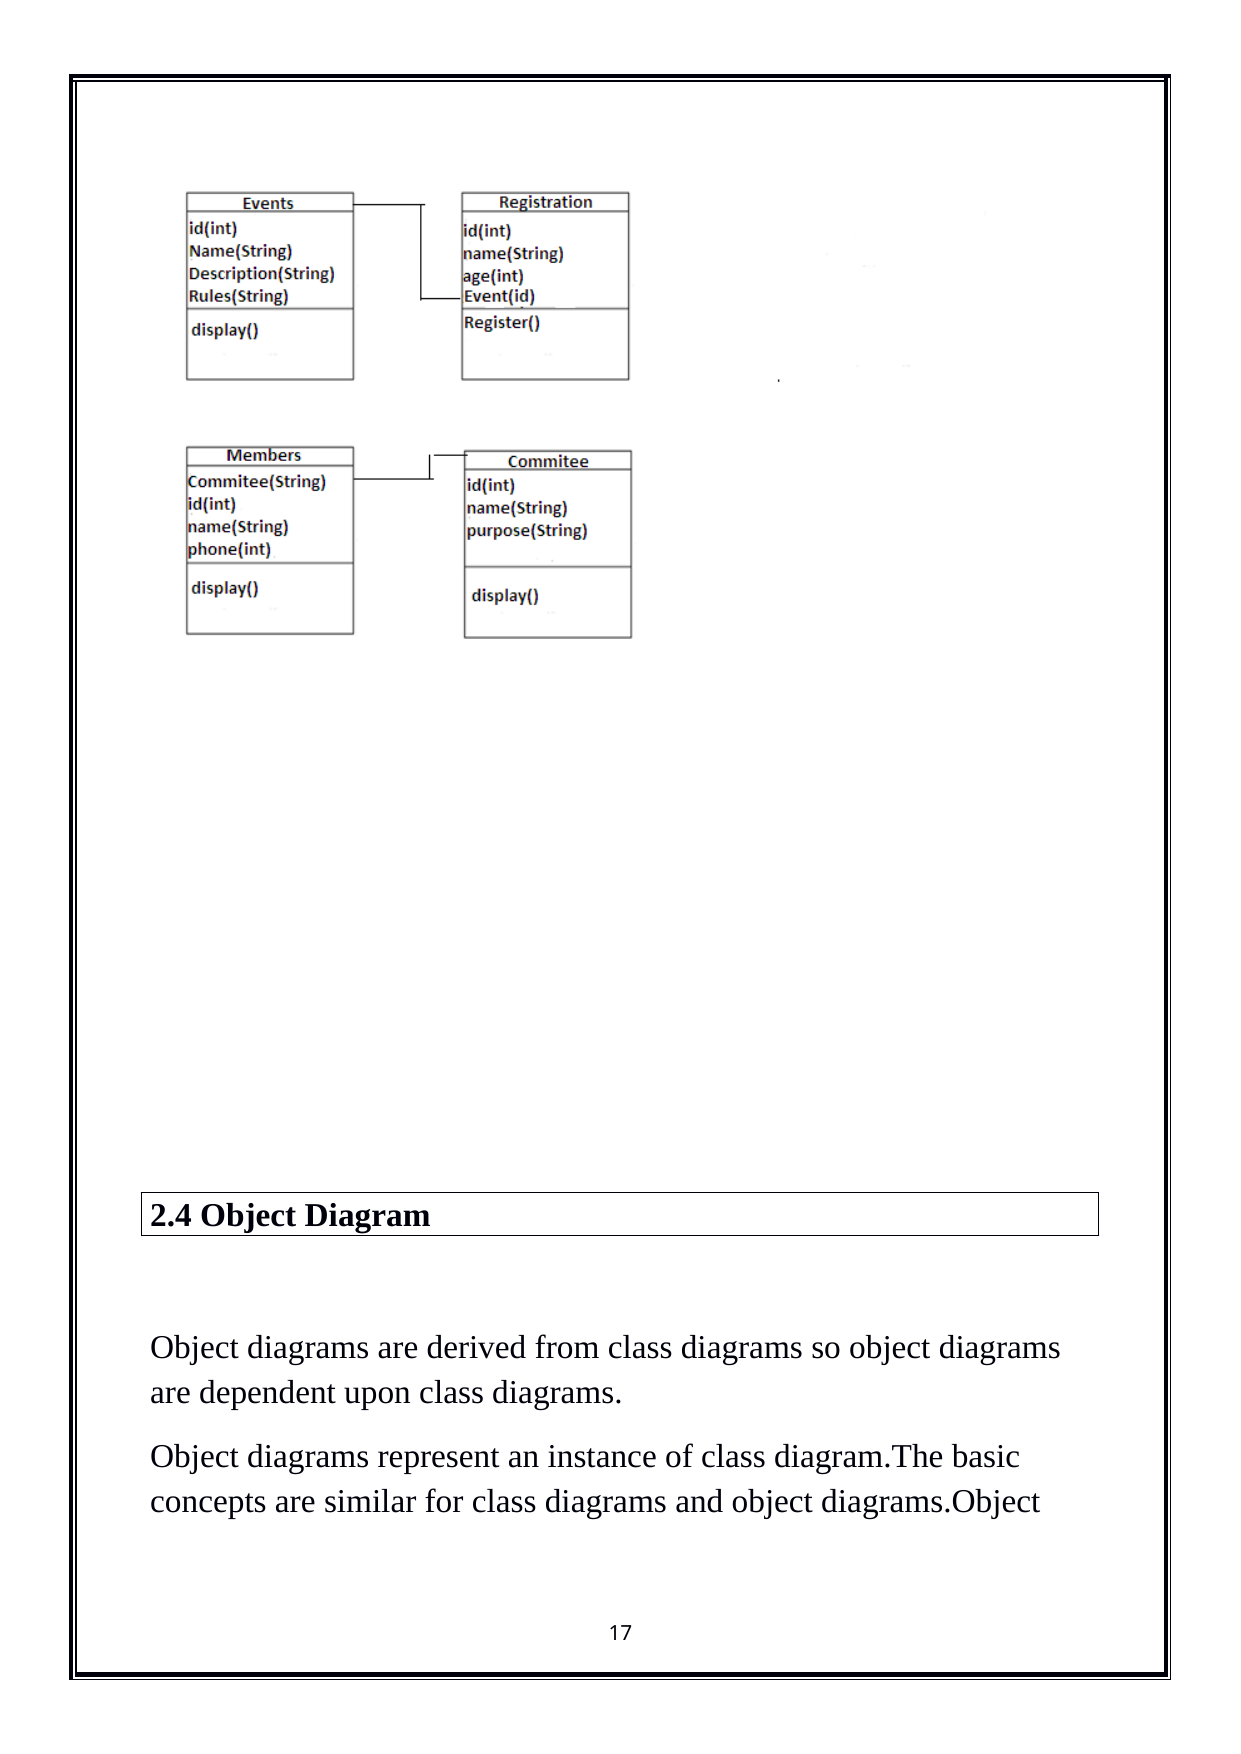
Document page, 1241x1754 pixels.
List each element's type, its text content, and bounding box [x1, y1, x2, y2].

text 2.4 Object Diagram [142, 1193, 1098, 1235]
text Object diagrams are derived from class diagrams so object diagrams are dependent upon class diagrams. [150, 1328, 1090, 1410]
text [150, 1437, 1090, 1519]
picture [150, 155, 1091, 778]
